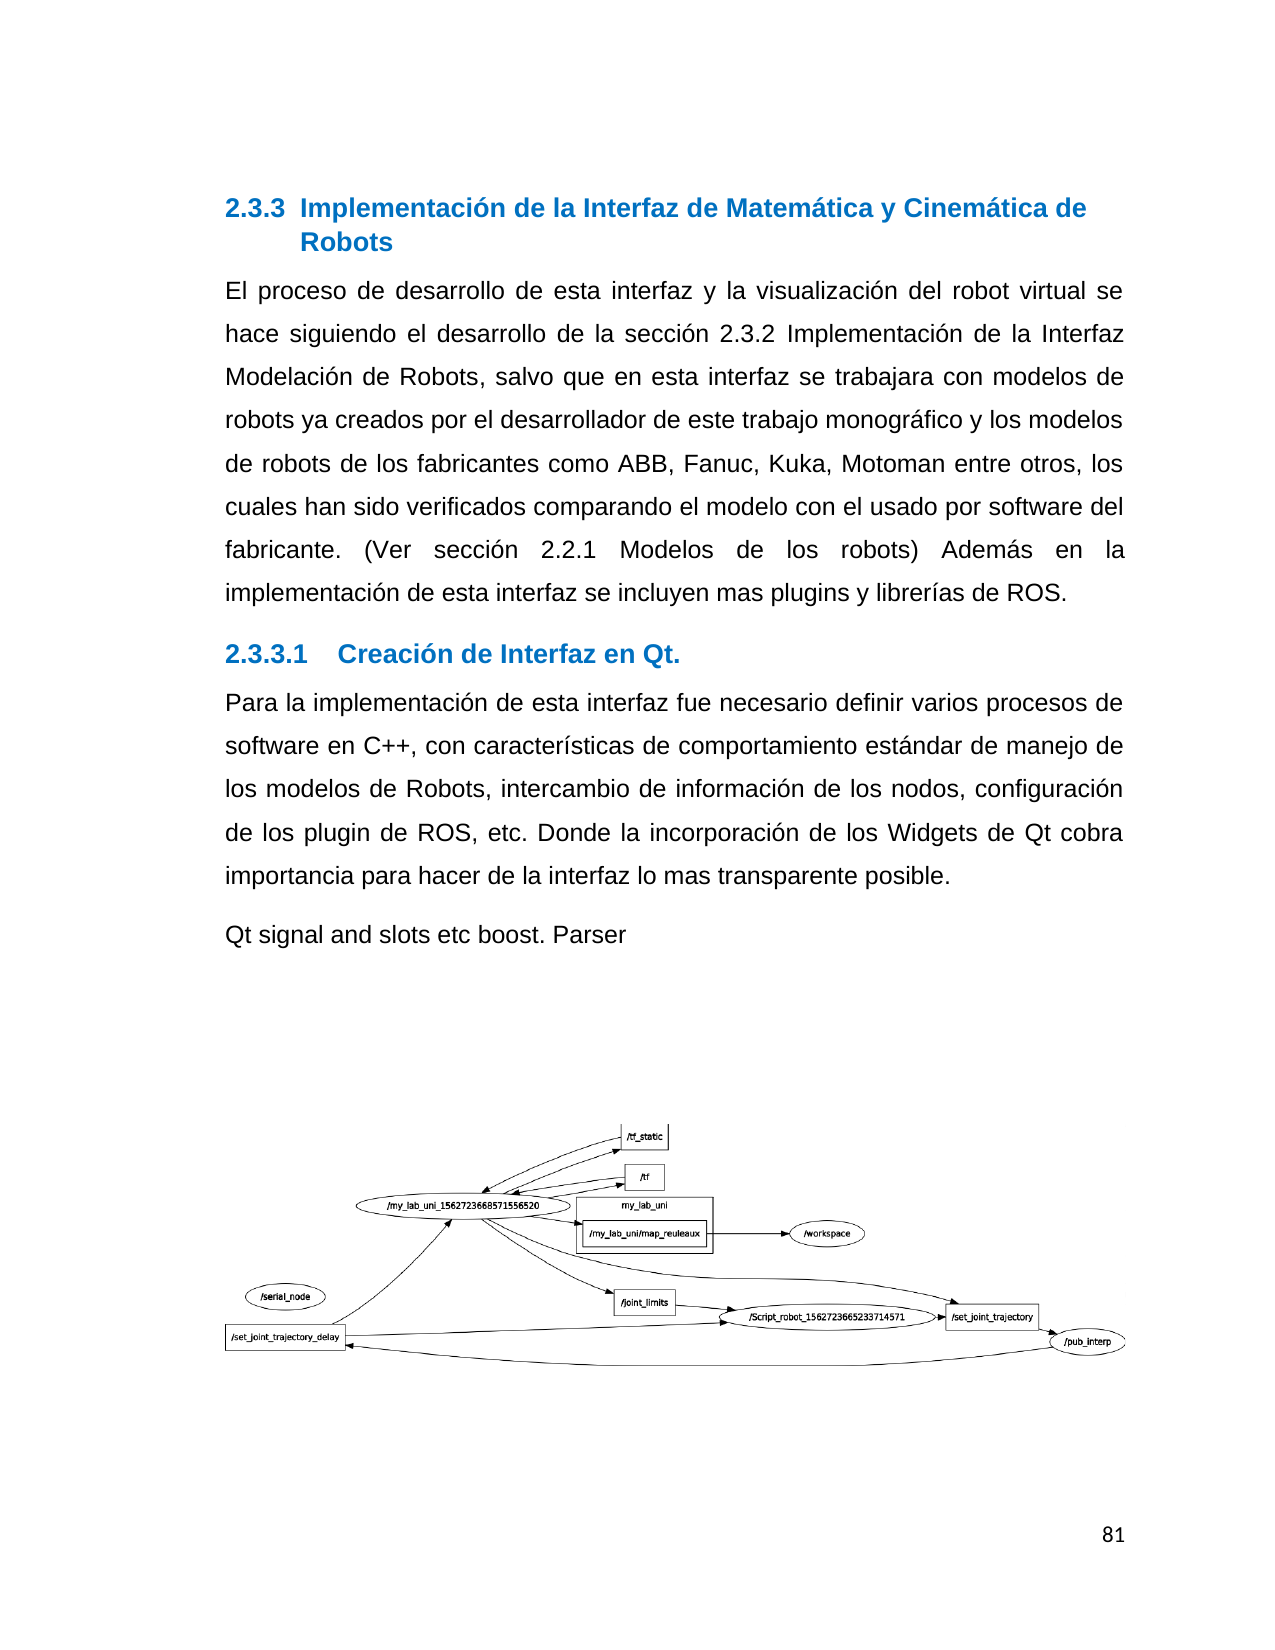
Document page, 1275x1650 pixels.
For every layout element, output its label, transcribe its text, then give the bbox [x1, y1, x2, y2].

list Creación de Interfaz en Qt. [225, 638, 1125, 669]
list Implementación de la Interfaz de Matemática y Cinemática de Robots [225, 192, 1125, 257]
text El proceso de desarrollo de esta interfaz y la visualización del robot virtual se hace siguiendo el desarrollo de la sección 2.3.2 Implementación de la Interfaz Modelación de Robots, salvo que en esta interfaz se trabajara con modelos de robots ya creados por el desarrollador de este trabajo monográfico y los modelos de robots de los fabricantes como ABB, Fanuc, Kuka, Motoman entre otros, los cuales han sido verificados comparando el modelo con el usado por software del fabricante. (Ver sección 2.2.1 Modelos de los robots) Además en la implementación de esta interfaz se incluyen mas plugins y librerías de ROS. [225, 276, 1125, 607]
text Para la implementación de esta interfaz fue necesario definir varios procesos de software en C++, con características de comportamiento estándar de manejo de los modelos de Robots, intercambio de información de los nodos, configuración de los plugin de ROS, etc. Donde la incorporación de los Widgets de Qt cobra importancia para hacer de la interfaz lo mas transparente posible. [225, 688, 1125, 889]
text Qt signal and slots etc boost. Parser [225, 921, 1125, 949]
picture [225, 1124, 1125, 1366]
